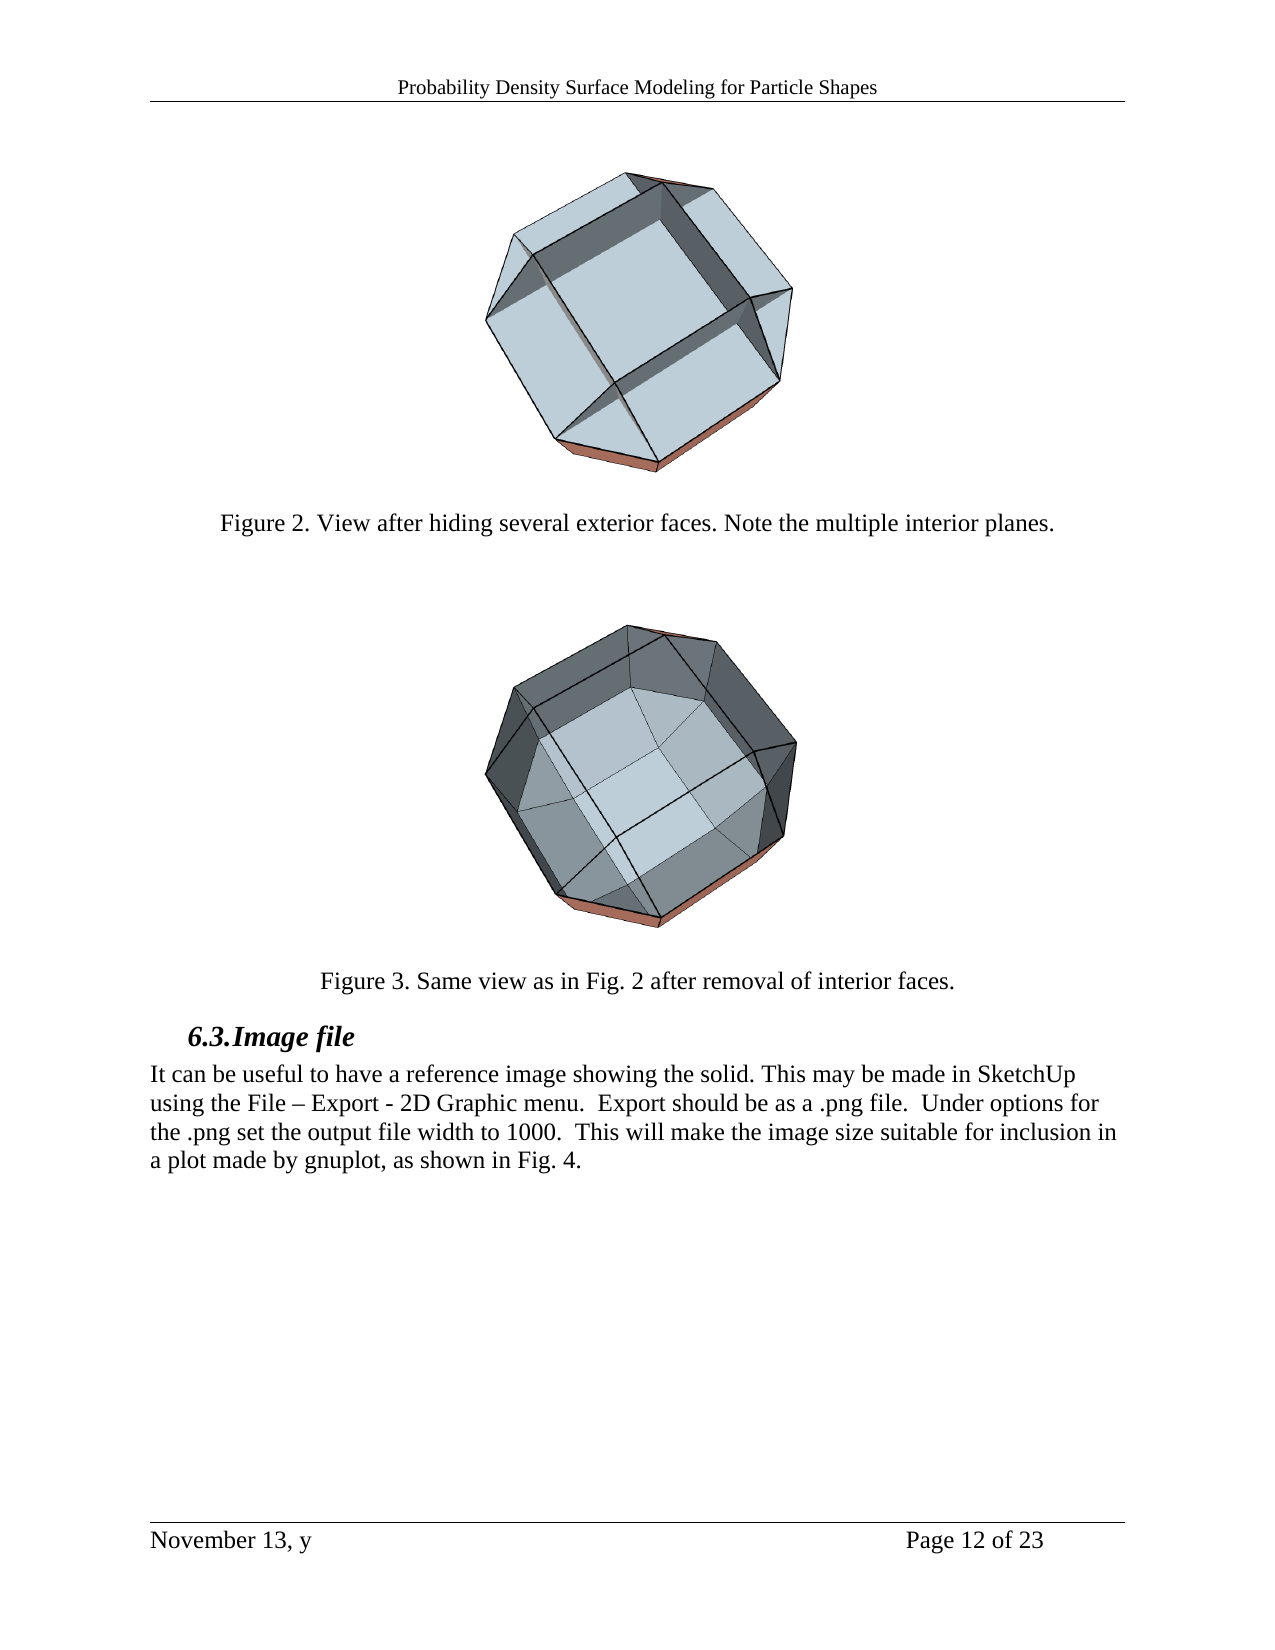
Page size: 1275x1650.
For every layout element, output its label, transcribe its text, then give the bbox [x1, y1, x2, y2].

text It can be useful to have a reference image showing the solid. This may be made in SketchUp using the File – Export - 2D Graphic menu. Export should be as a .png file. Under options for the .png set the output file width to 1000. This will make the image size suitable for inclusion in a plot made by gnuplot, as shown in Fig. 4. [150, 1059, 1125, 1174]
picture [450, 607, 826, 945]
text Figure 2. View after hiding several exterior faces. Note the multiple interior planes. [150, 508, 1125, 537]
subtitle Image file [187, 1019, 1125, 1053]
text Figure 3. Same view as in Fig. 2 after removal of interior faces. [150, 966, 1125, 994]
picture [450, 150, 826, 488]
